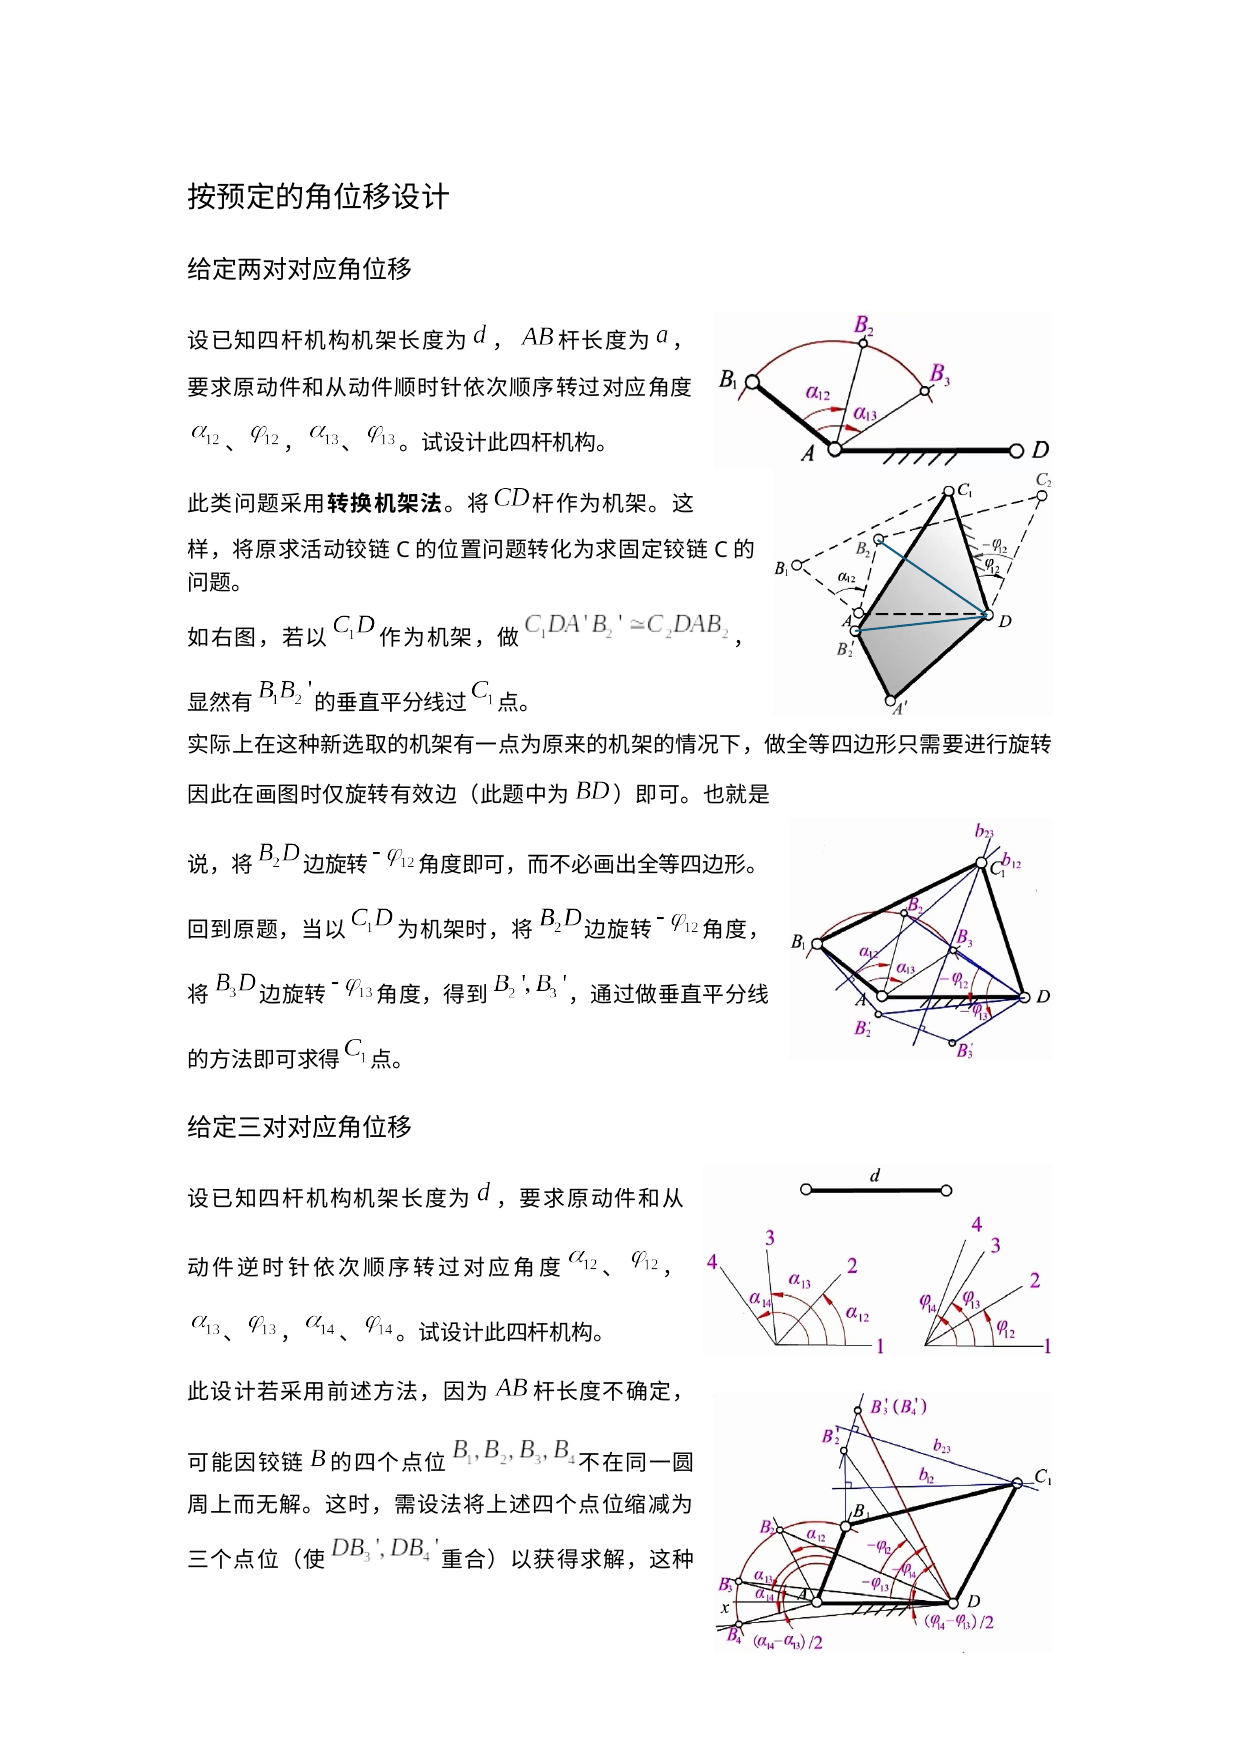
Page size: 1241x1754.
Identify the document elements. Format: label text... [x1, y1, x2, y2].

text 设已知四杆机构机架长度为，杆长度为，要求原动件和从动件顺时针依次顺序转过对应角度、，、。试设计此四杆机构。 [187, 304, 1053, 467]
picture [788, 818, 1053, 1061]
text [187, 1357, 1053, 1584]
text 此类问题采用转换机架法。将杆作为机架。这样，将原求活动铰链C的位置问题转化为求固定铰链C的问题。 [187, 467, 773, 597]
picture [713, 1391, 1053, 1653]
text 回到原题，当以为机架时，将边旋转角度，将边旋转角度，得到，通过做垂直平分线的方法即可求得点。 [187, 889, 1053, 1084]
picture [713, 311, 1053, 716]
subtitle 按预定的角位移设计 [187, 162, 1053, 227]
subtitle 给定三对对应角位移 [187, 1093, 1053, 1158]
text 实际上在这种新选取的机架有一点为原来的机架的情况下，做全等四边形只需要进行旋转，因此在画图时仅旋转有效边（此题中为）即可。也就是说，将边旋转角度即可，而不必画出全等四边形。 [187, 727, 1053, 889]
text 如右图，若以作为机架，做，显然有的垂直平分线过点。 [187, 597, 1053, 727]
picture [703, 1164, 1053, 1356]
subtitle 给定两对对应角位移 [187, 235, 1053, 300]
